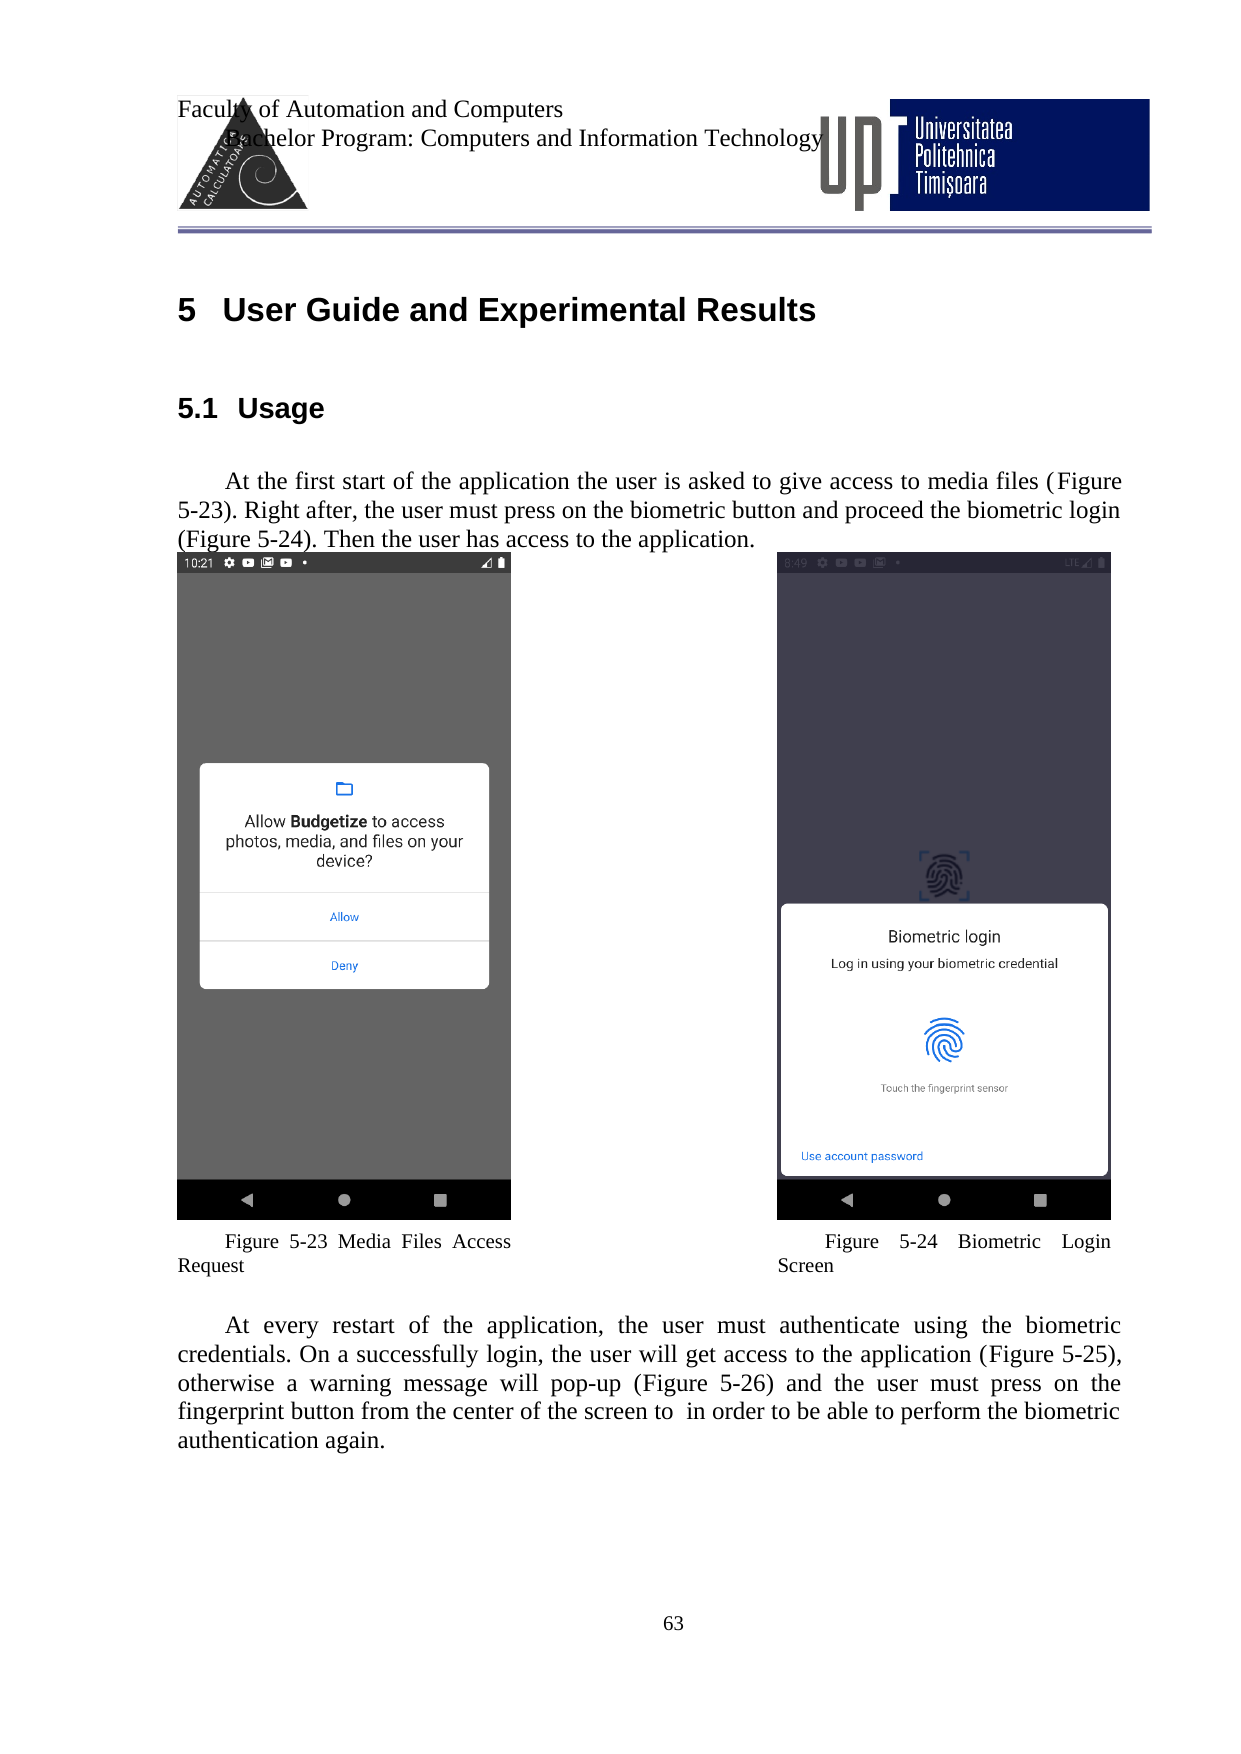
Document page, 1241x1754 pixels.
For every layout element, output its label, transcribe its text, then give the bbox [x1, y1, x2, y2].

picture [177, 552, 511, 1220]
picture [177, 225, 1153, 234]
picture [820, 99, 1150, 211]
subtitle User Guide and Experimental Results [177, 290, 1122, 328]
subtitle Usage [177, 391, 1122, 424]
picture [777, 552, 1111, 1220]
picture [177, 95, 309, 211]
